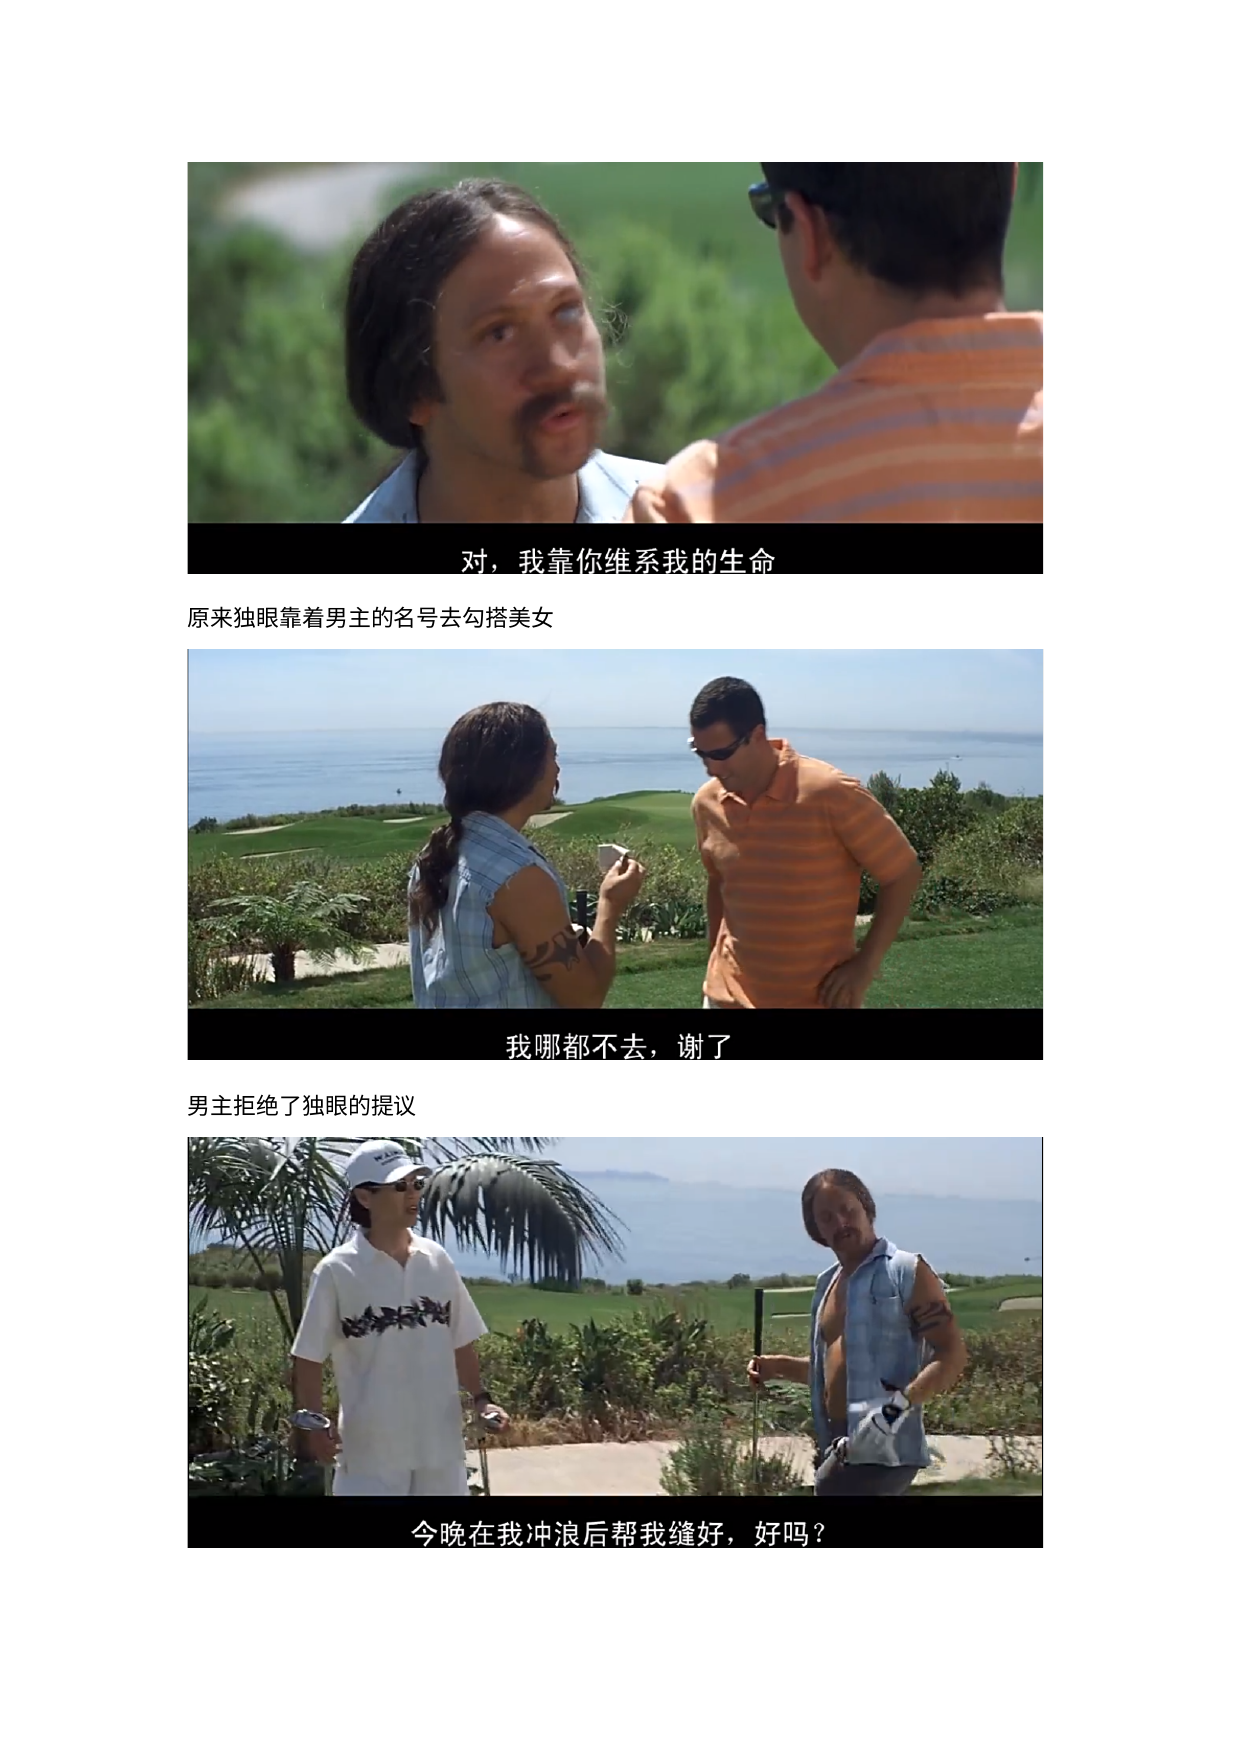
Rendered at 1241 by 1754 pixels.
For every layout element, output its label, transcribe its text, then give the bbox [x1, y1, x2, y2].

text 男主拒绝了独眼的提议 [187, 1072, 1053, 1137]
picture [187, 1137, 1044, 1548]
text 原来独眼靠着男主的名号去勾搭美女 [187, 584, 1053, 649]
picture [187, 649, 1044, 1060]
picture [187, 162, 1044, 574]
